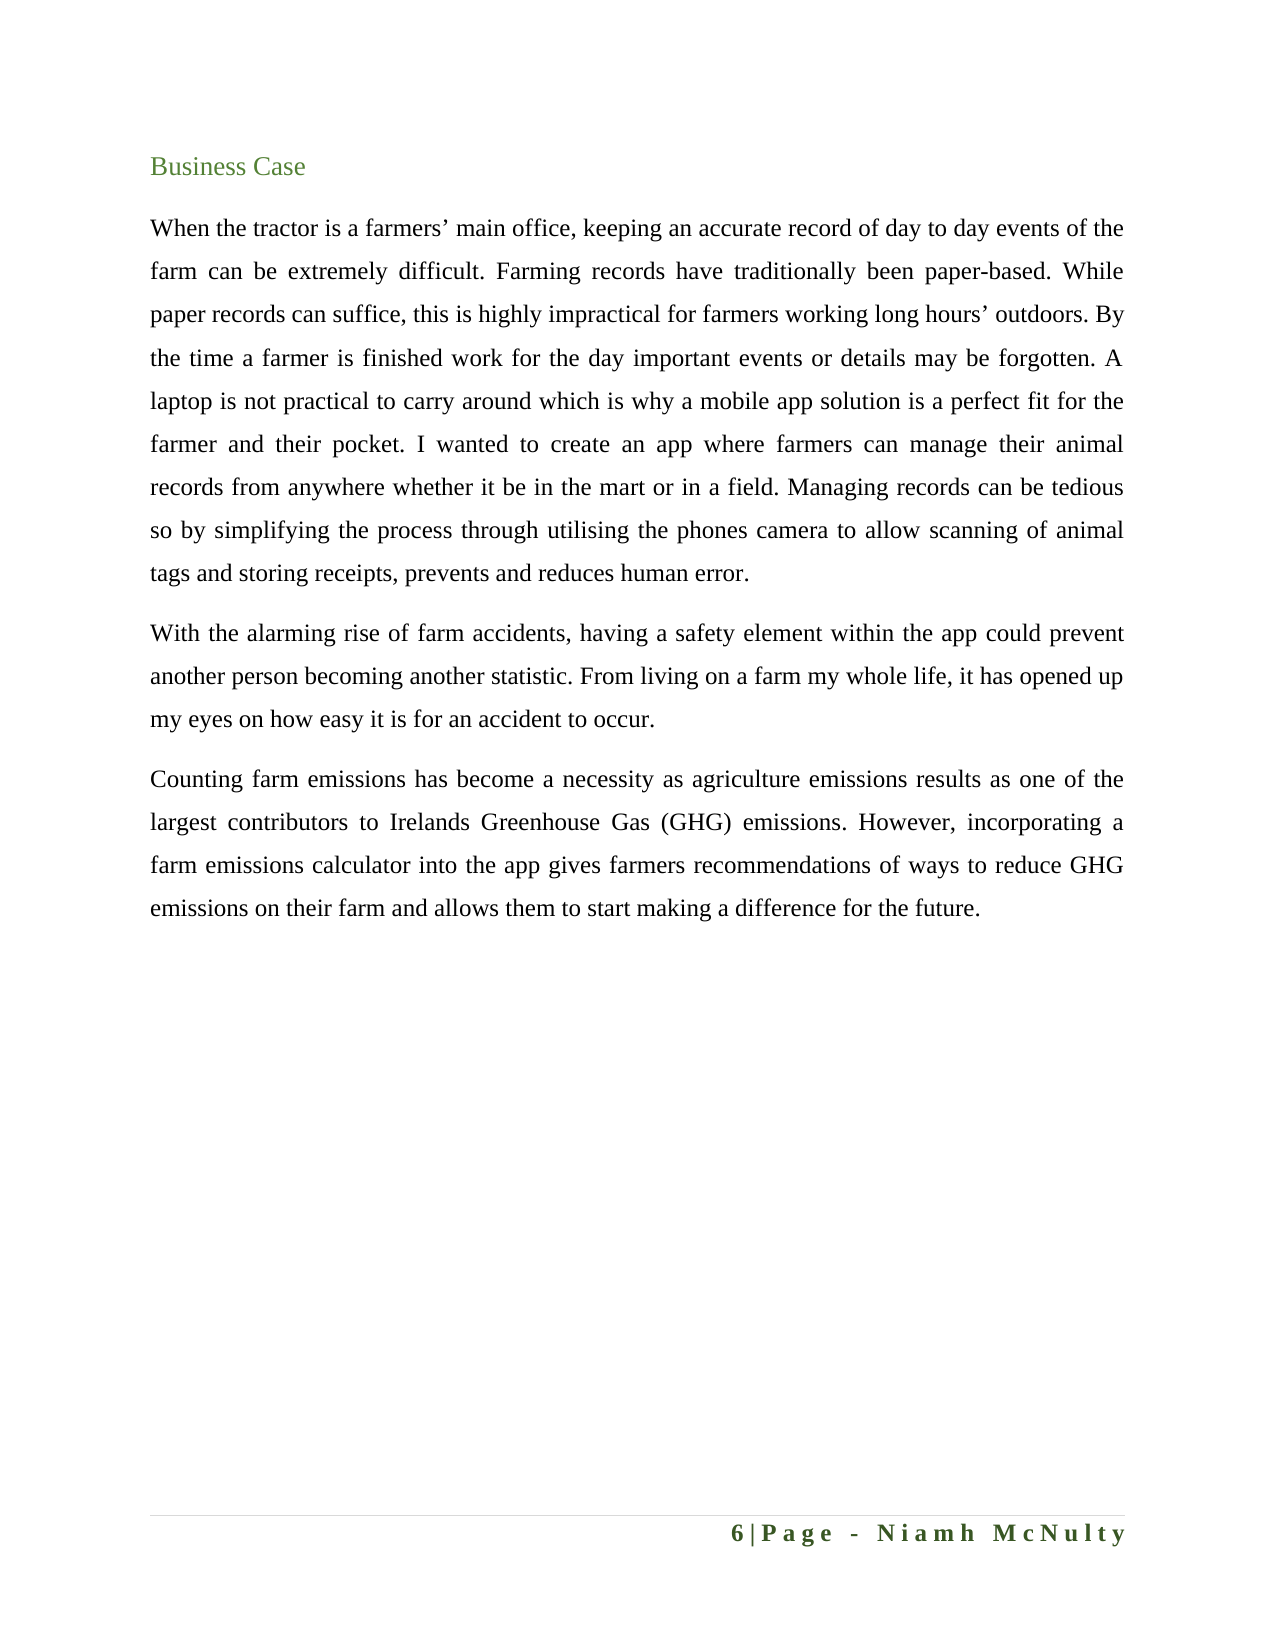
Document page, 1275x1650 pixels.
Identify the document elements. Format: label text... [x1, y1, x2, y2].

text With the alarming rise of farm accidents, having a safety element within the app could prevent another person becoming another statistic. From living on a farm my whole life, it has opened up my eyes on how easy it is for an accident to occur. [150, 618, 1125, 733]
text When the tractor is a farmers’ main office, keeping an accurate record of day to day events of the farm can be extremely difficult. Farming records have traditionally been paper-based. While paper records can suffice, this is highly impractical for farmers working long hours’ outdoors. By the time a farmer is finished work for the day important events or details may be forgotten. A laptop is not practical to carry around which is why a mobile app solution is a perfect fit for the farmer and their pocket. I wanted to create an app where farmers can manage their animal records from anywhere whether it be in the mart or in a field. Managing records can be tedious so by simplifying the process through utilising the phones camera to allow scanning of animal tags and storing receipts, prevents and reduces human error. [150, 213, 1125, 587]
subtitle Business Case [150, 150, 1125, 181]
text Counting farm emissions has become a necessity as agriculture emissions results as one of the largest contributors to Irelands Greenhouse Gas (GHG) emissions. However, incorporating a farm emissions calculator into the app gives farmers recommendations of ways to reduce GHG emissions on their farm and allows them to start making a difference for the future. [150, 764, 1125, 922]
